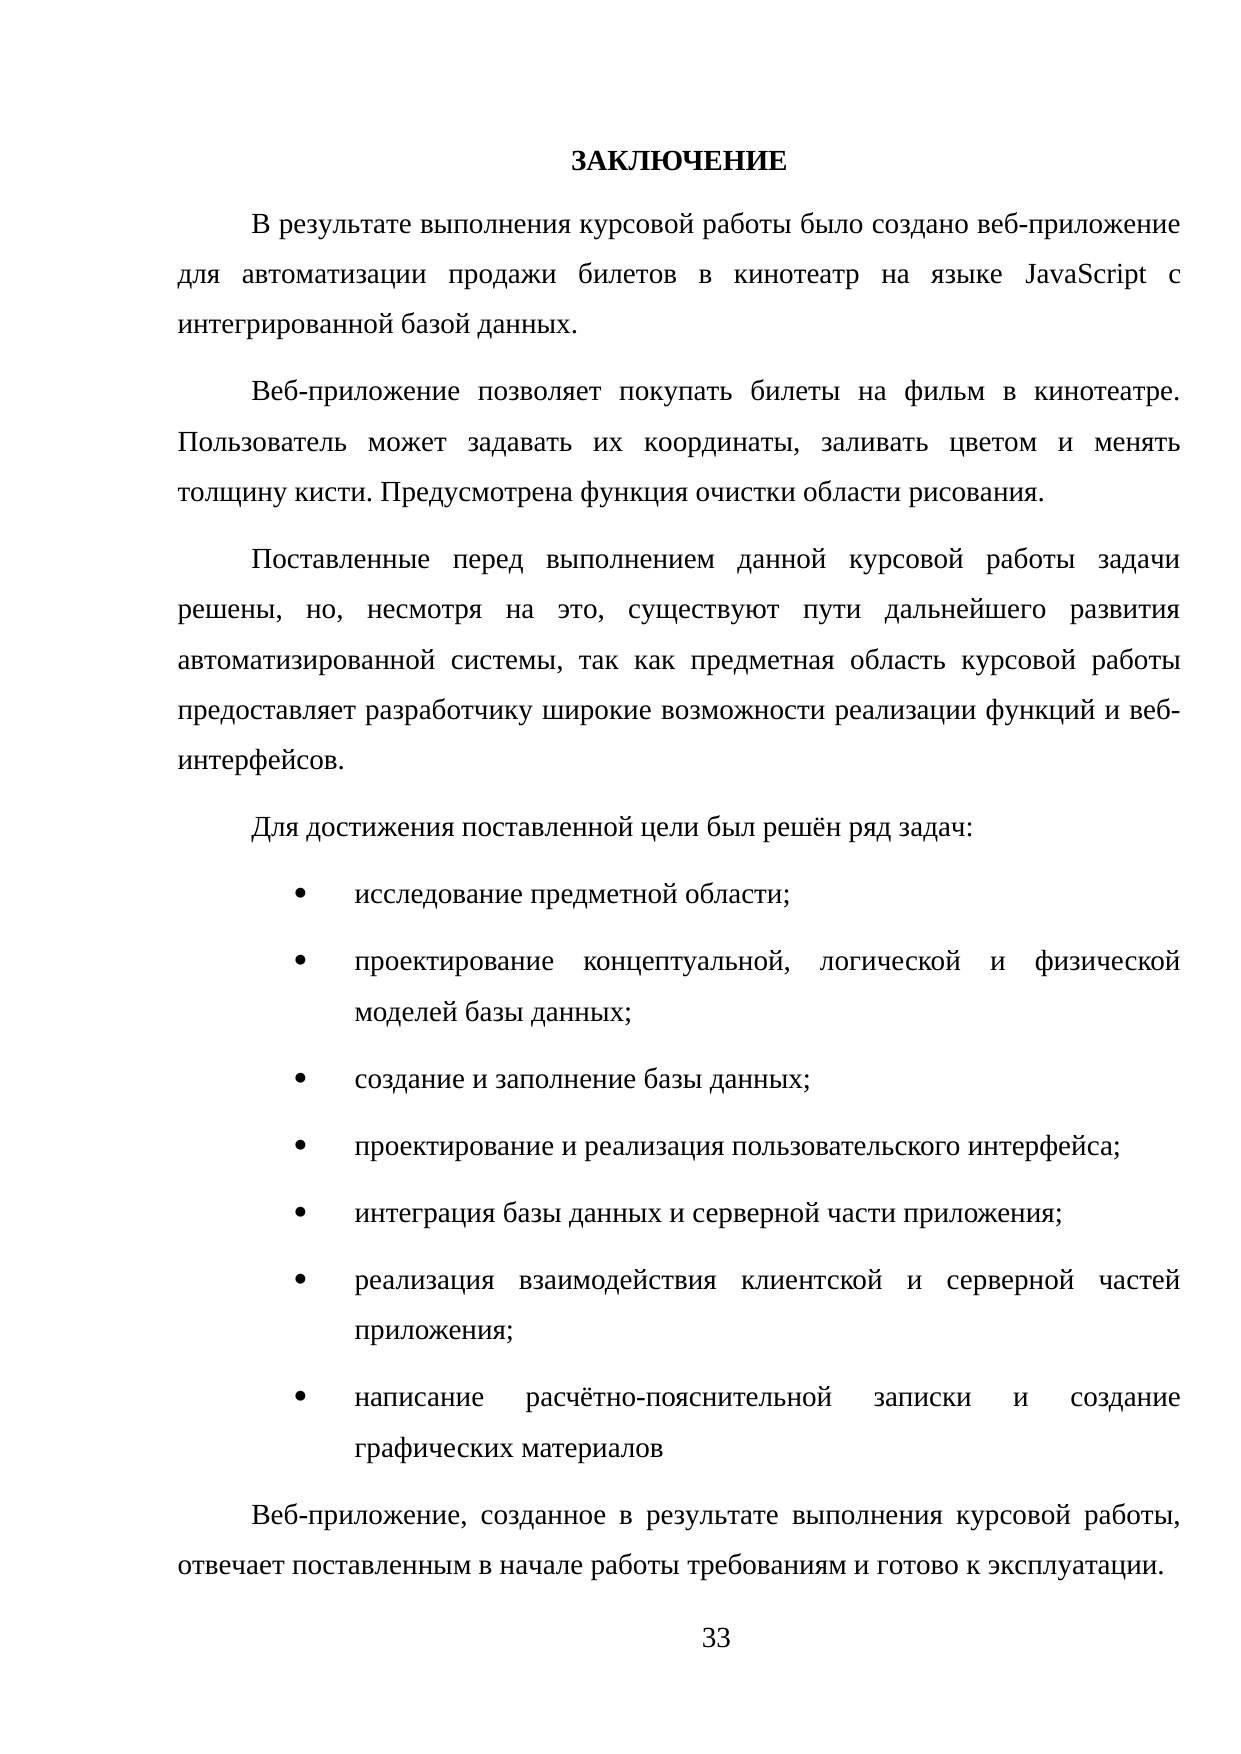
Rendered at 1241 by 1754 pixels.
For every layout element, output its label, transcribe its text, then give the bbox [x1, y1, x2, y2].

list интеграция базы данных и серверной части приложения; [295, 1195, 1181, 1229]
text Поставленные перед выполнением данной курсовой работы задачи решены, но, несмотря на это, существуют пути дальнейшего развития автоматизированной системы, так как предметная область курсовой работы предоставляет разработчику широкие возможности реализации функций и веб-интерфейсов. [177, 541, 1181, 776]
list проектирование концептуальной, логической и физической моделей базы данных; [295, 943, 1181, 1027]
text Для достижения поставленной цели был решён ряд задач: [177, 809, 1181, 843]
subtitle Заключение [177, 143, 1181, 177]
text Веб-приложение, созданное в результате выполнения курсовой работы, отвечает поставленным в начале работы требованиям и готово к эксплуатации. [177, 1497, 1181, 1581]
list исследование предметной области; [295, 876, 1181, 910]
list создание и заполнение базы данных; [295, 1061, 1181, 1094]
text Веб-приложение позволяет покупать билеты на фильм в кинотеатре. Пользователь может задавать их координаты, заливать цветом и менять толщину кисти. Предусмотрена функция очистки области рисования. [177, 373, 1181, 508]
list проектирование и реализация пользовательского интерфейса; [295, 1128, 1181, 1162]
list реализация взаимодействия клиентской и серверной частей приложения; [295, 1262, 1181, 1346]
list написание расчётно-пояснительной записки и создание графических материалов [295, 1379, 1181, 1463]
text В результате выполнения курсовой работы было создано веб-приложение для автоматизации продажи билетов в кинотеатр на языке JavaScript с интегрированной базой данных. [177, 206, 1181, 340]
